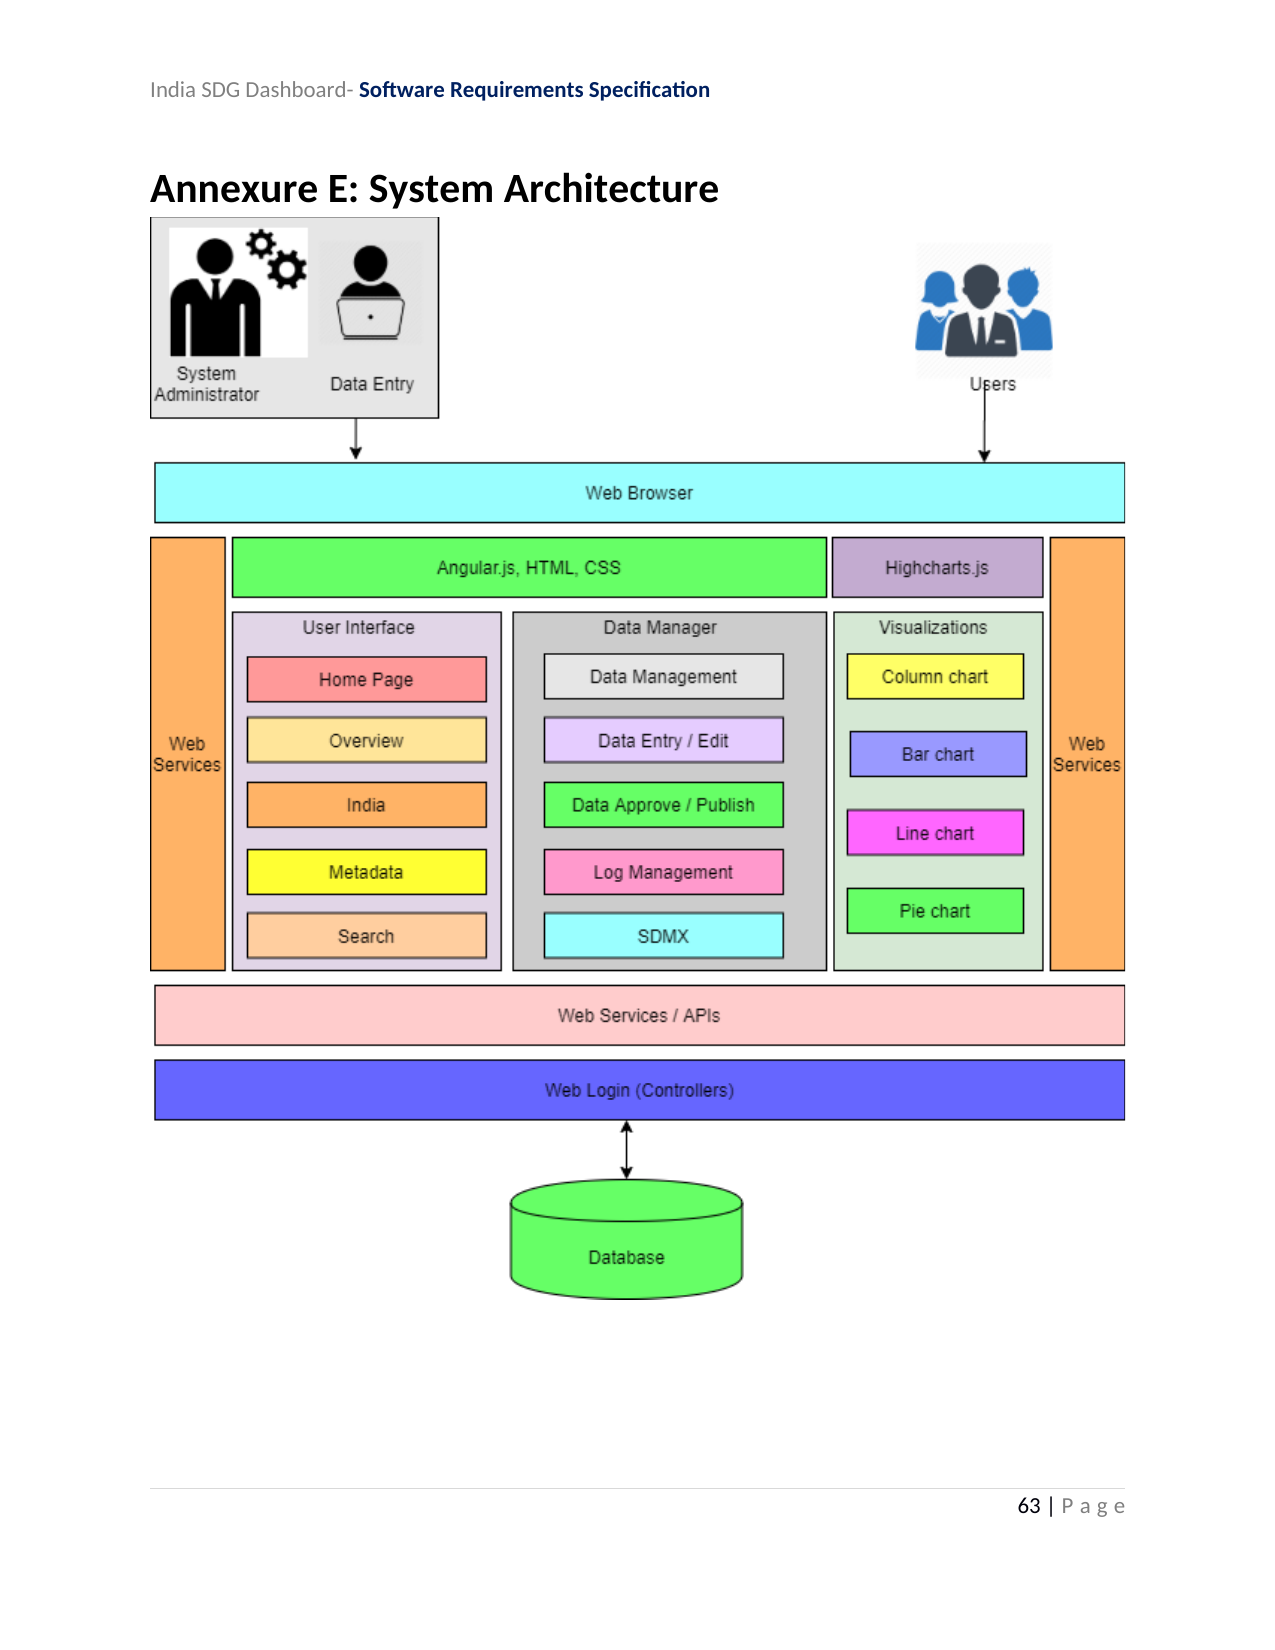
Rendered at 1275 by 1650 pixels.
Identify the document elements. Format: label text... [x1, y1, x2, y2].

picture [150, 217, 1125, 1300]
subtitle Annexure E: System Architecture [150, 162, 1125, 213]
